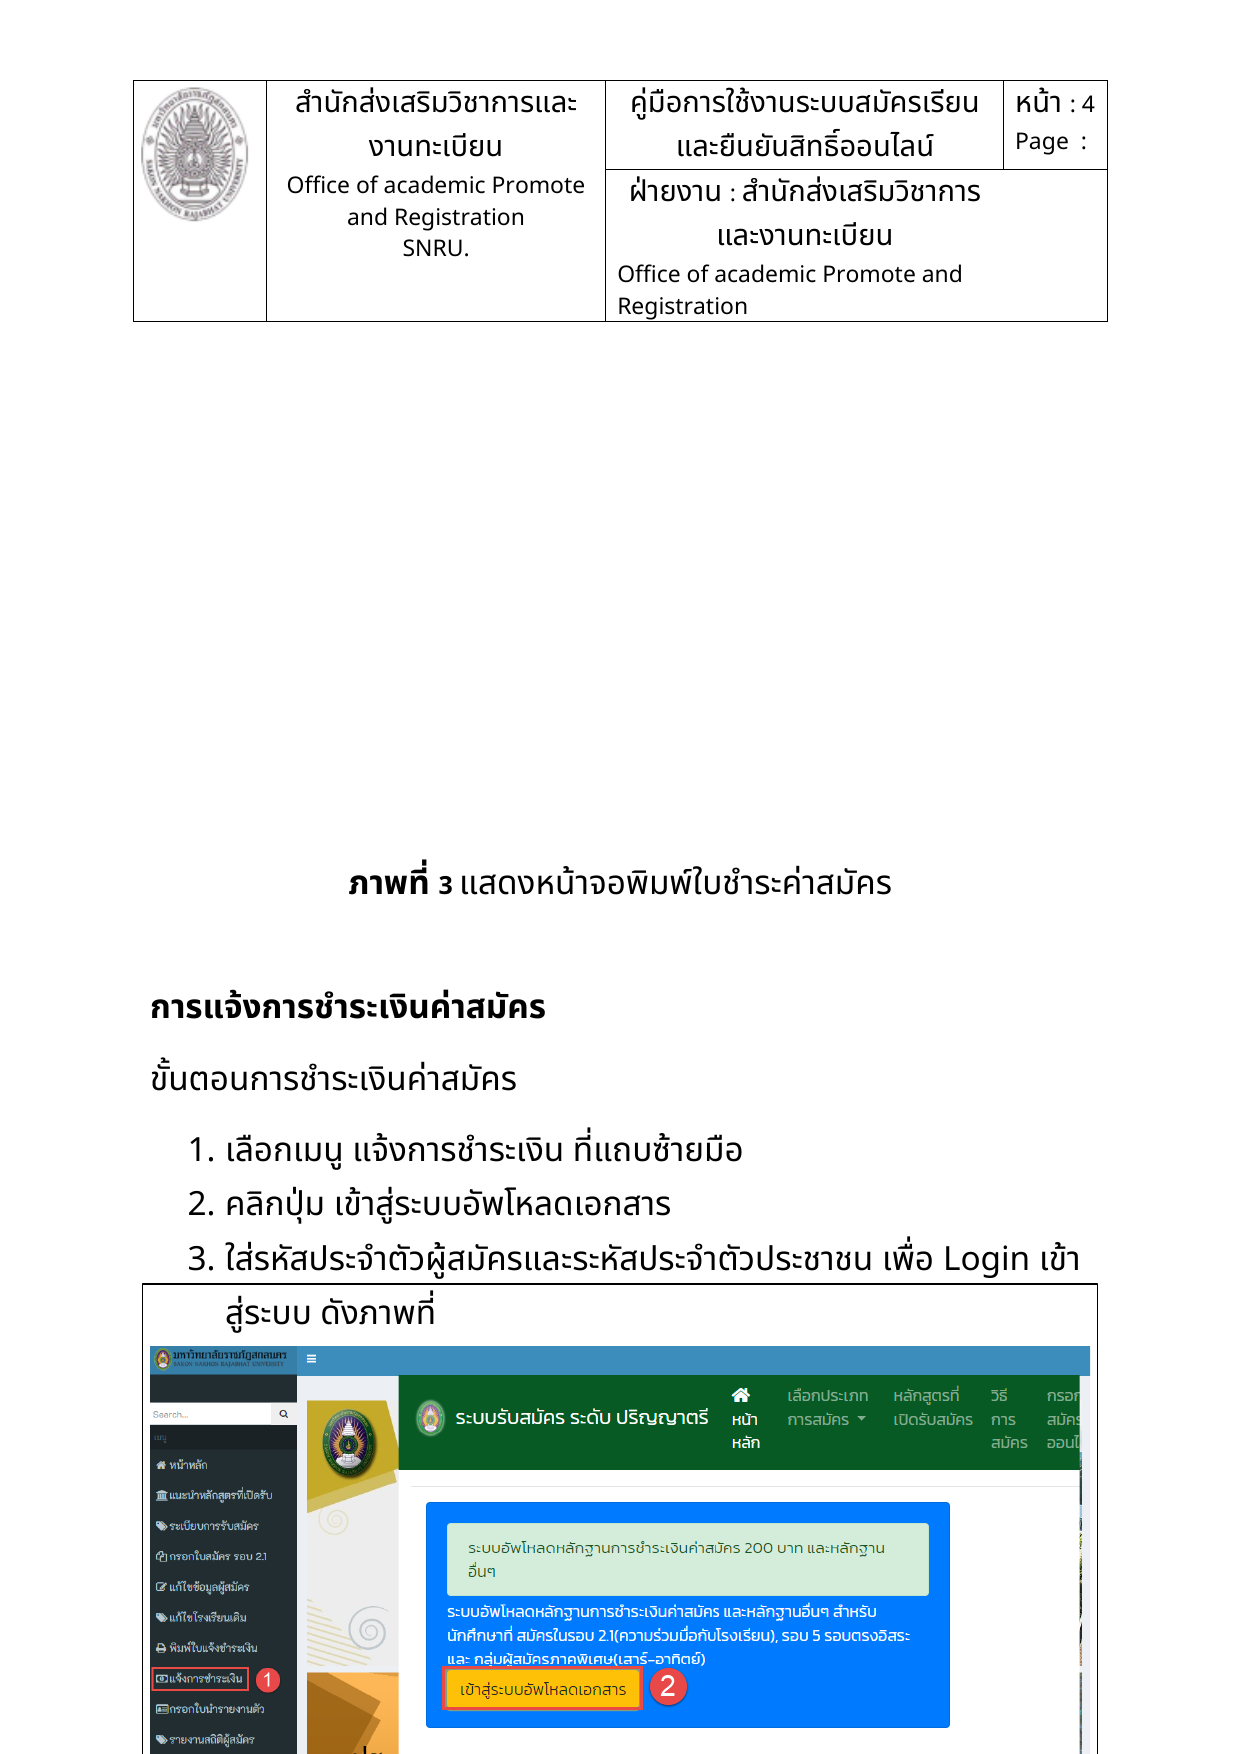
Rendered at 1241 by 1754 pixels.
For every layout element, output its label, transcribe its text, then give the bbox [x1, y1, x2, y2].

picture [140, 83, 253, 223]
list เลือกเมนู แจ้งการชำระเงิน ที่แถบซ้ายมือ [187, 1126, 1090, 1176]
list ใส่รหัสประจำตัวผู้สมัครและระหัสประจำตัวประชาชน เพื่อ Login เข้าสู่ระบบ ดังภาพที่ [187, 1235, 1090, 1283]
list ใส่รหัสประจำตัวผู้สมัครและระหัสประจำตัวประชาชน เพื่อ Login เข้าสู่ระบบ ดังภาพที่ [187, 1285, 1090, 1340]
text ขั้นตอนการชำระเงินค่าสมัคร [150, 1054, 1090, 1105]
text ภาพที่ 3 แสดงหน้าจอพิมพ์ใบชำระค่าสมัคร [150, 859, 1090, 909]
text การแจ้งการชำระเงินค่าสมัคร [150, 983, 1090, 1034]
list คลิกปุ่ม เข้าสู่ระบบอัพโหลดเอกสาร [187, 1180, 1090, 1231]
picture [150, 1346, 1091, 1754]
